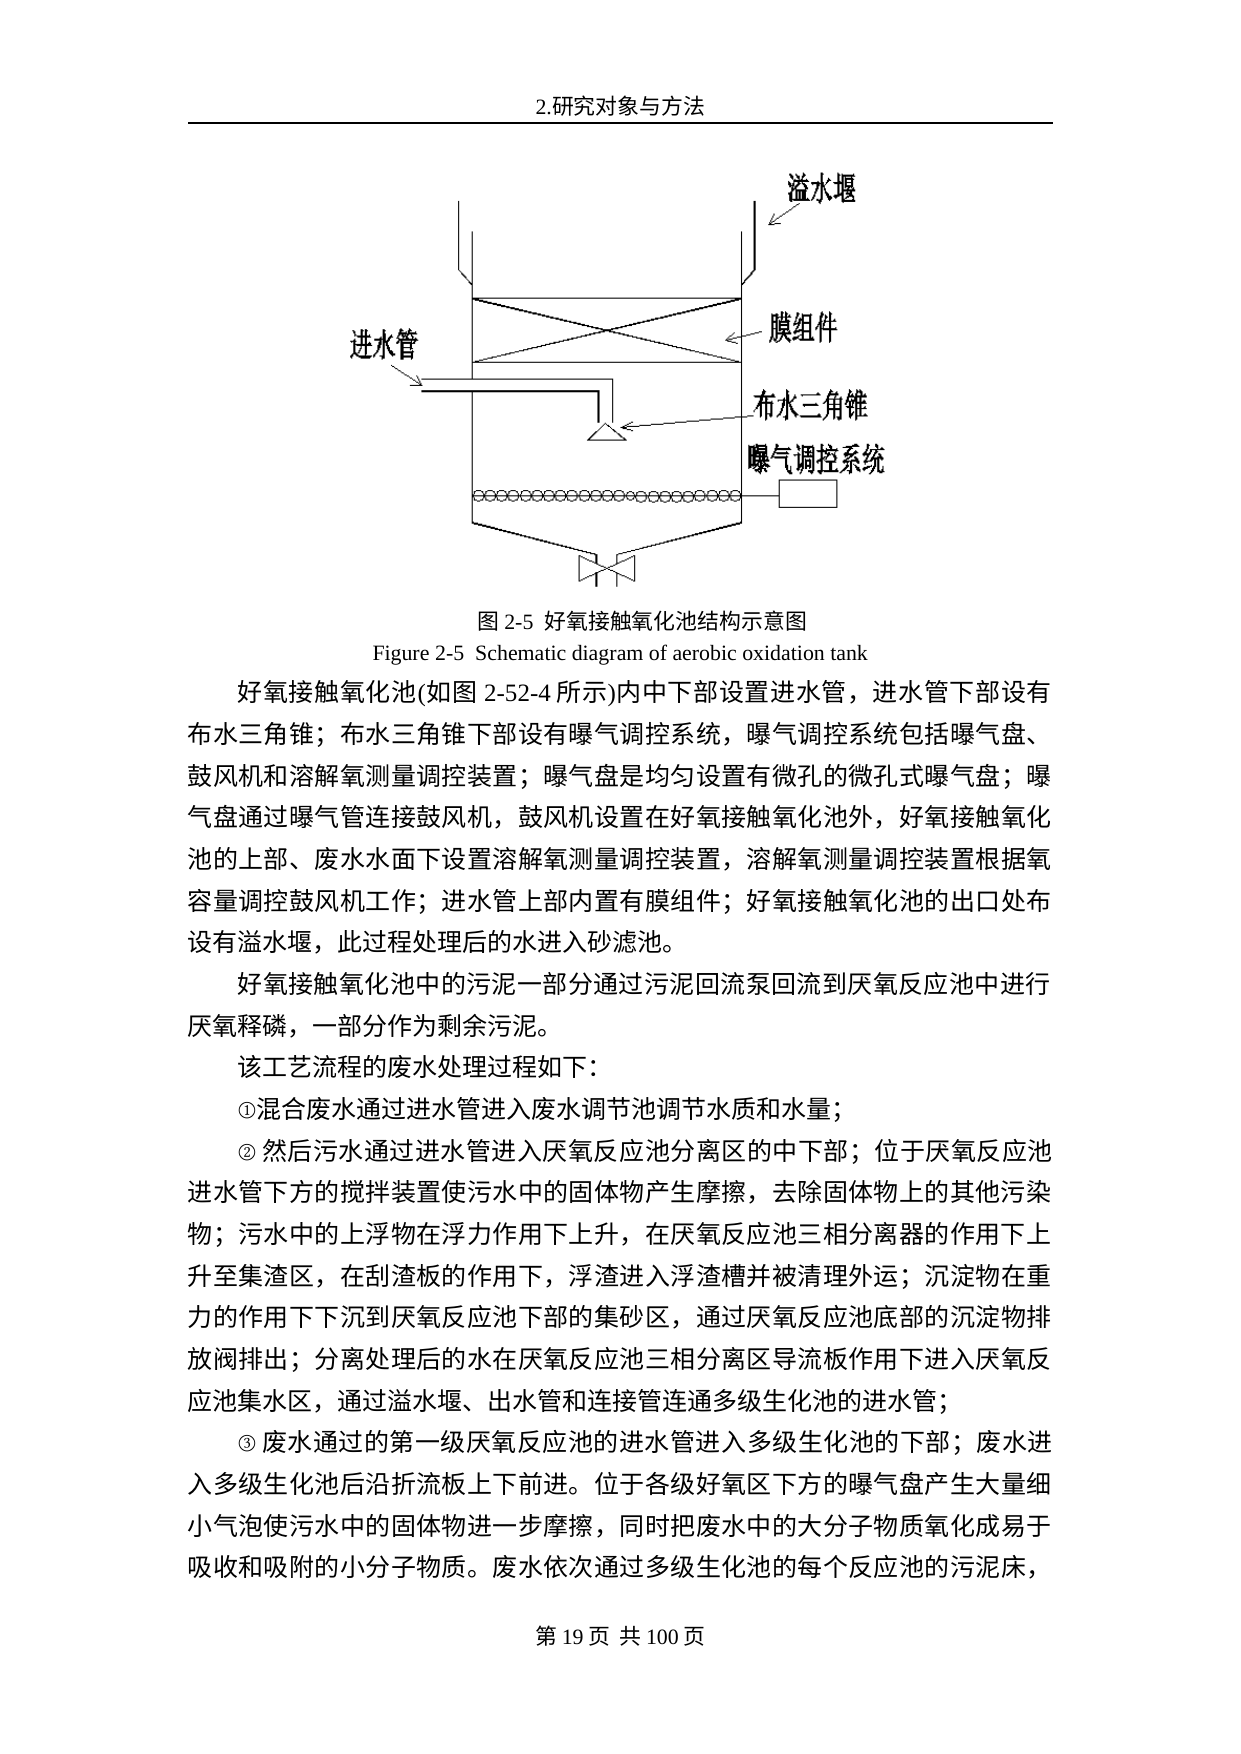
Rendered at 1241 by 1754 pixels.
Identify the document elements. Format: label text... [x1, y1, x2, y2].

text ①混合废水通过进水管进入废水调节池调节水质和水量； [187, 1085, 1053, 1127]
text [187, 1418, 1053, 1585]
picture [346, 162, 894, 591]
text 好氧接触氧化池中的污泥一部分通过污泥回流泵回流到厌氧反应池中进行厌氧释磷，一部分作为剩余污泥。 [187, 960, 1053, 1043]
text ②然后污水通过进水管进入厌氧反应池分离区的中下部；位于厌氧反应池进水管下方的搅拌装置使污水中的固体物产生摩擦，去除固体物上的其他污染物；污水中的上浮物在浮力作用下上升，在厌氧反应池三相分离器的作用下上升至集渣区，在刮渣板的作用下，浮渣进入浮渣槽并被清理外运；沉淀物在重力的作用下下沉到厌氧反应池下部的集砂区，通过厌氧反应池底部的沉淀物排放阀排出；分离处理后的水在厌氧反应池三相分离区导流板作用下进入厌氧反应池集水区，通过溢水堰、出水管和连接管连通多级生化池的进水管； [187, 1127, 1053, 1418]
text 该工艺流程的废水处理过程如下： [187, 1043, 1053, 1085]
